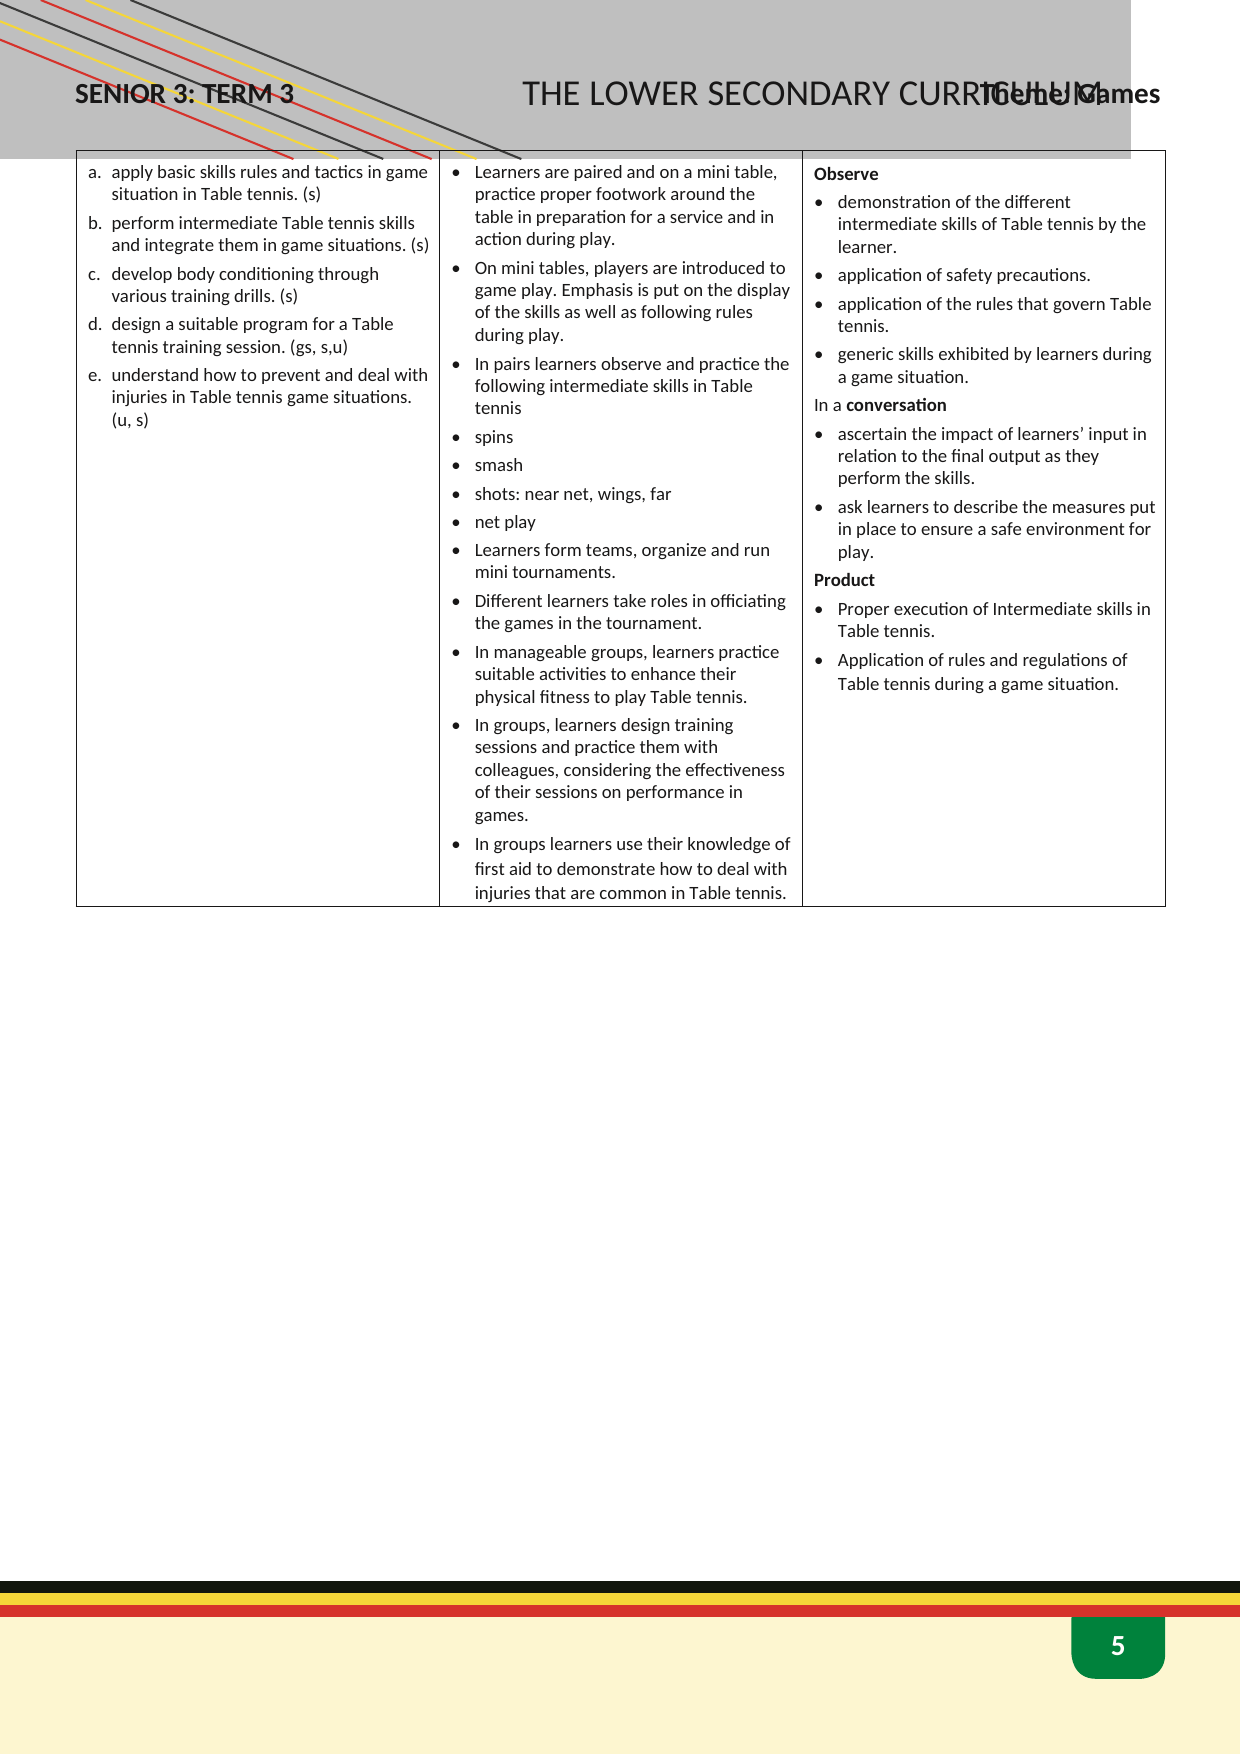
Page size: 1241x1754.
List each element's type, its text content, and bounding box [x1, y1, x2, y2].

table_cell Learners are paired and on a mini table, practice proper footwork around the table in preparation for a service and in action during play. On mini tables, players are introduced to game play. Emphasis is put on the display of the skills as well as following rules during play. In pairs learners observe and practice the following intermediate skills in Table tennis spins smash shots: near net, wings, far net play Learners form teams, organize and run mini tournaments. Different learners take roles in officiating the games in the tournament. In manageable groups, learners practice suitable activities to enhance their physical fitness to play Table tennis. In groups, learners design training sessions and practice them with colleagues, considering the effectiveness of their sessions on performance in games. In groups learners use their knowledge of first aid to demonstrate how to deal with injuries that are common in Table tennis. [440, 151, 802, 906]
table_cell apply basic skills rules and tactics in game situation in Table tennis. (s) perform intermediate Table tennis skills and integrate them in game situations. (s) develop body conditioning through various training drills. (s) design a suitable program for a Table tennis training session. (gs, s,u) understand how to prevent and deal with injuries in Table tennis game situations. (u, s) [77, 151, 439, 906]
table_cell Observe demonstration of the different intermediate skills of Table tennis by the learner. application of safety precautions. application of the rules that govern Table tennis. generic skills exhibited by learners during a game situation. In a conversation ascertain the impact of learners’ input in relation to the final output as they perform the skills. ask learners to describe the measures put in place to ensure a safe environment for play. Product Proper execution of Intermediate skills in Table tennis. Application of rules and regulations of Table tennis during a game situation. [803, 151, 1165, 906]
